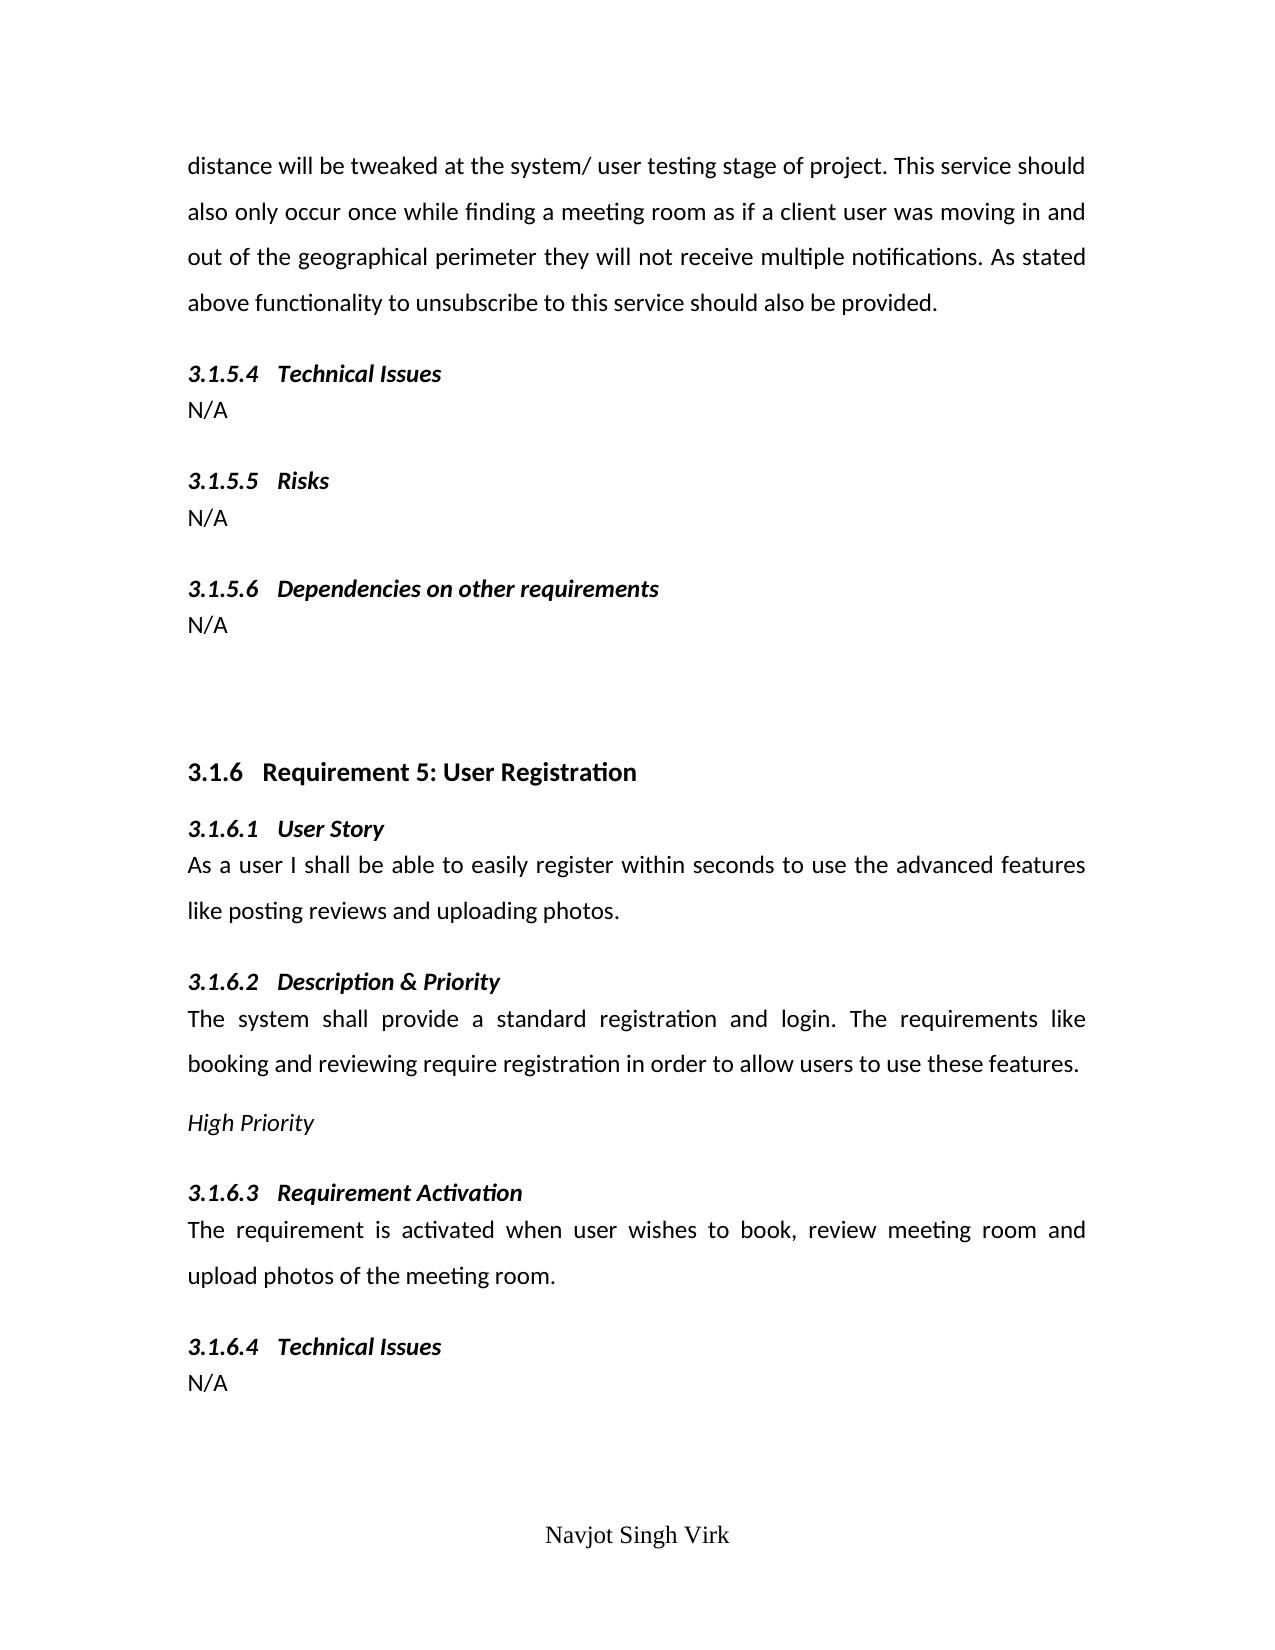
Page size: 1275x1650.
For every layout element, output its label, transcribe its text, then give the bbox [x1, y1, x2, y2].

subtitle Requirement 5: User Registration [187, 755, 1088, 788]
subtitle Risks [187, 465, 1088, 496]
text N/A [187, 395, 1088, 425]
subtitle Technical Issues [187, 358, 1088, 388]
text N/A [187, 502, 1088, 533]
subtitle Technical Issues [187, 1331, 1088, 1361]
text N/A [187, 1368, 1088, 1398]
text As a user I shall be able to easily register within seconds to use the advanced features like posting reviews and uploading photos. [187, 850, 1088, 926]
text The system shall provide a standard registration and login. The requirements like booking and reviewing require registration in order to allow users to use these features. [187, 1003, 1088, 1079]
text N/A [187, 610, 1088, 640]
subtitle Requirement Activation [187, 1178, 1088, 1208]
subtitle Dependencies on other requirements [187, 573, 1088, 603]
subtitle Description & Priority [187, 966, 1088, 997]
text The requirement is activated when user wishes to book, review meeting room and upload photos of the meeting room. [187, 1214, 1088, 1291]
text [187, 150, 1088, 318]
text High Priority [187, 1107, 1088, 1137]
subtitle User Story [187, 813, 1088, 843]
